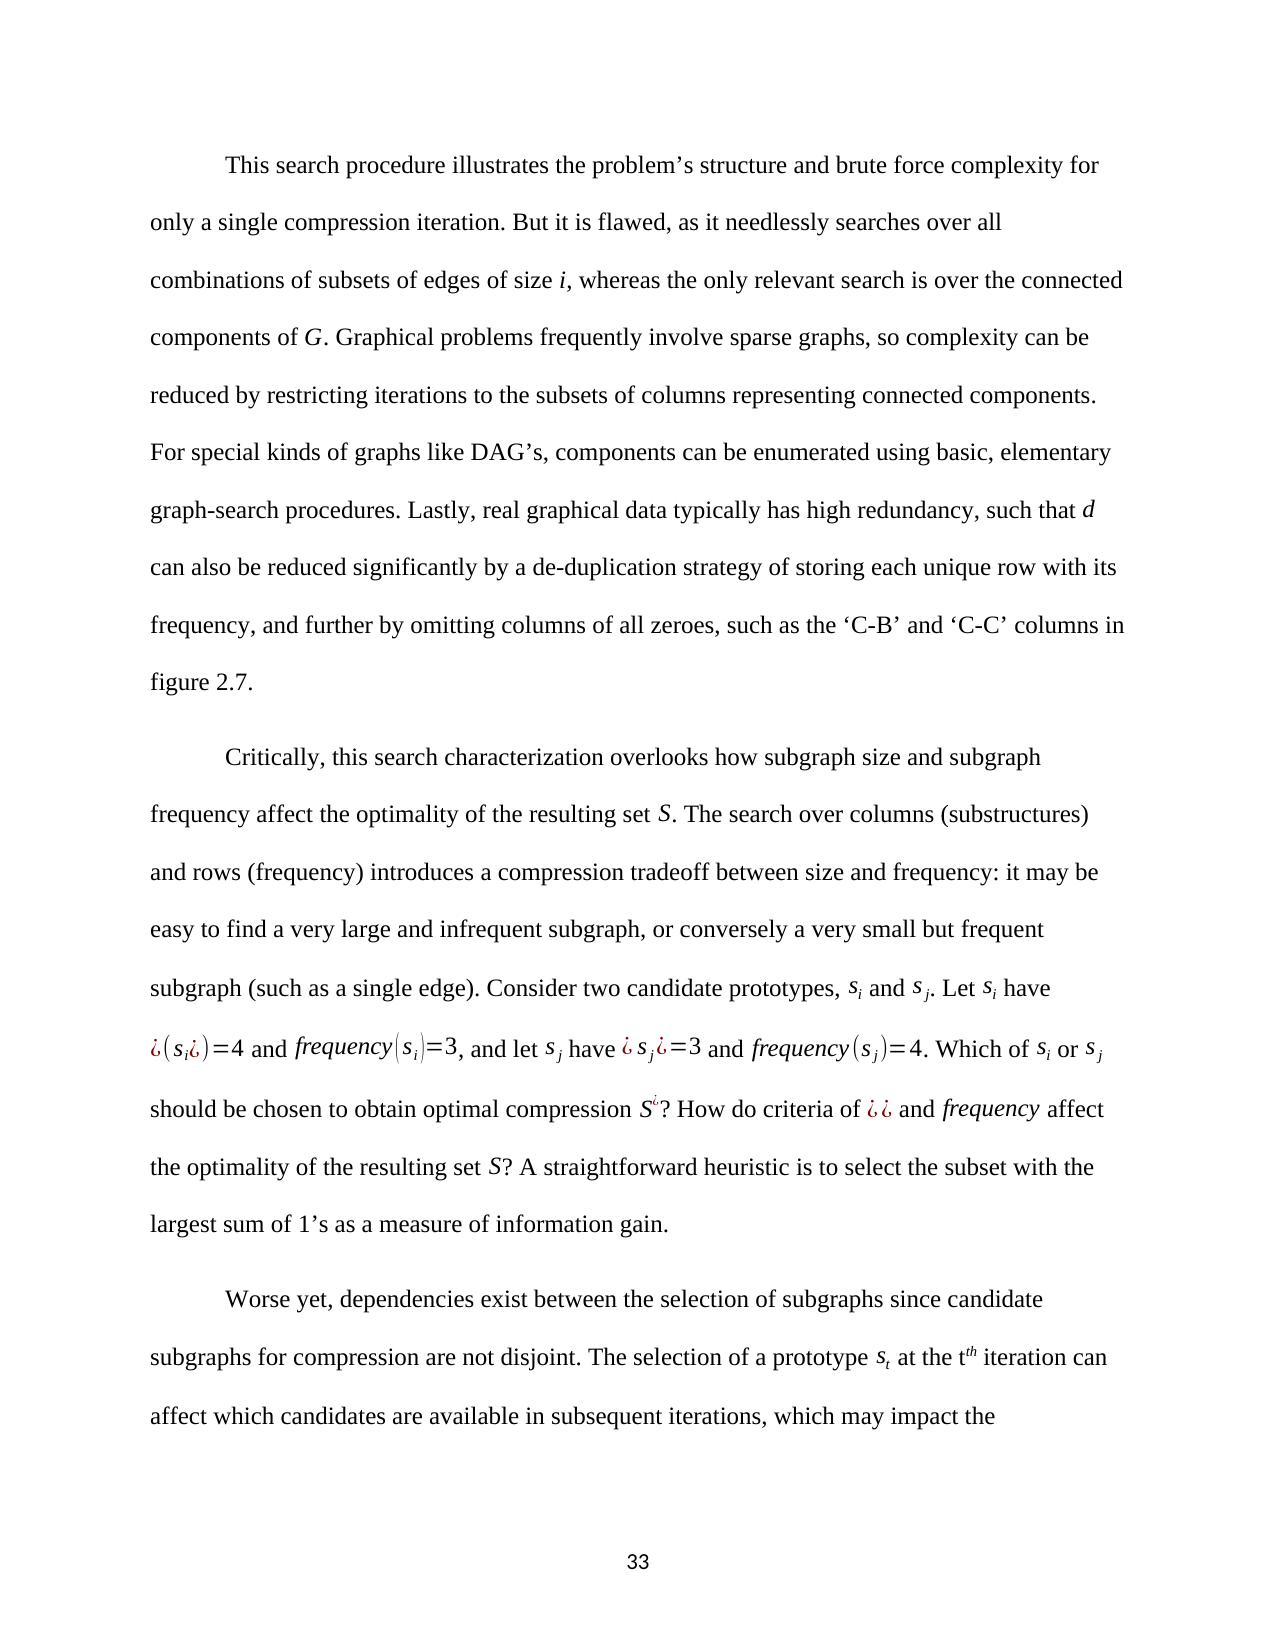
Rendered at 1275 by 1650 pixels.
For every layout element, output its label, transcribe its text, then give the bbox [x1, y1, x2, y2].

text This search procedure illustrates the problem’s structure and brute force complexity for only a single compression iteration. But it is flawed, as it needlessly searches over all combinations of subsets of edges of size i, whereas the only relevant search is over the connected components of . Graphical problems frequently involve sparse graphs, so complexity can be reduced by restricting iterations to the subsets of columns representing connected components. For special kinds of graphs like DAG’s, components can be enumerated using basic, elementary graph-search procedures. Lastly, real graphical data typically has high redundancy, such that can also be reduced significantly by a de-duplication strategy of storing each unique row with its frequency, and further by omitting columns of all zeroes, such as the ‘C-B’ and ‘C-C’ columns in figure 2.7. [150, 150, 1125, 696]
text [150, 1284, 1125, 1430]
text Critically, this search characterization overlooks how subgraph size and subgraph frequency affect the optimality of the resulting set . The search over columns (substructures) and rows (frequency) introduces a compression tradeoff between size and frequency: it may be easy to find a very large and infrequent subgraph, or conversely a very small but frequent subgraph (such as a single edge). Consider two candidate prototypes, and . Let have and , and let have and . Which of or should be chosen to obtain optimal compression ? How do criteria of and affect the optimality of the resulting set ? A straightforward heuristic is to select the subset with the largest sum of 1’s as a measure of information gain. [150, 742, 1125, 1238]
